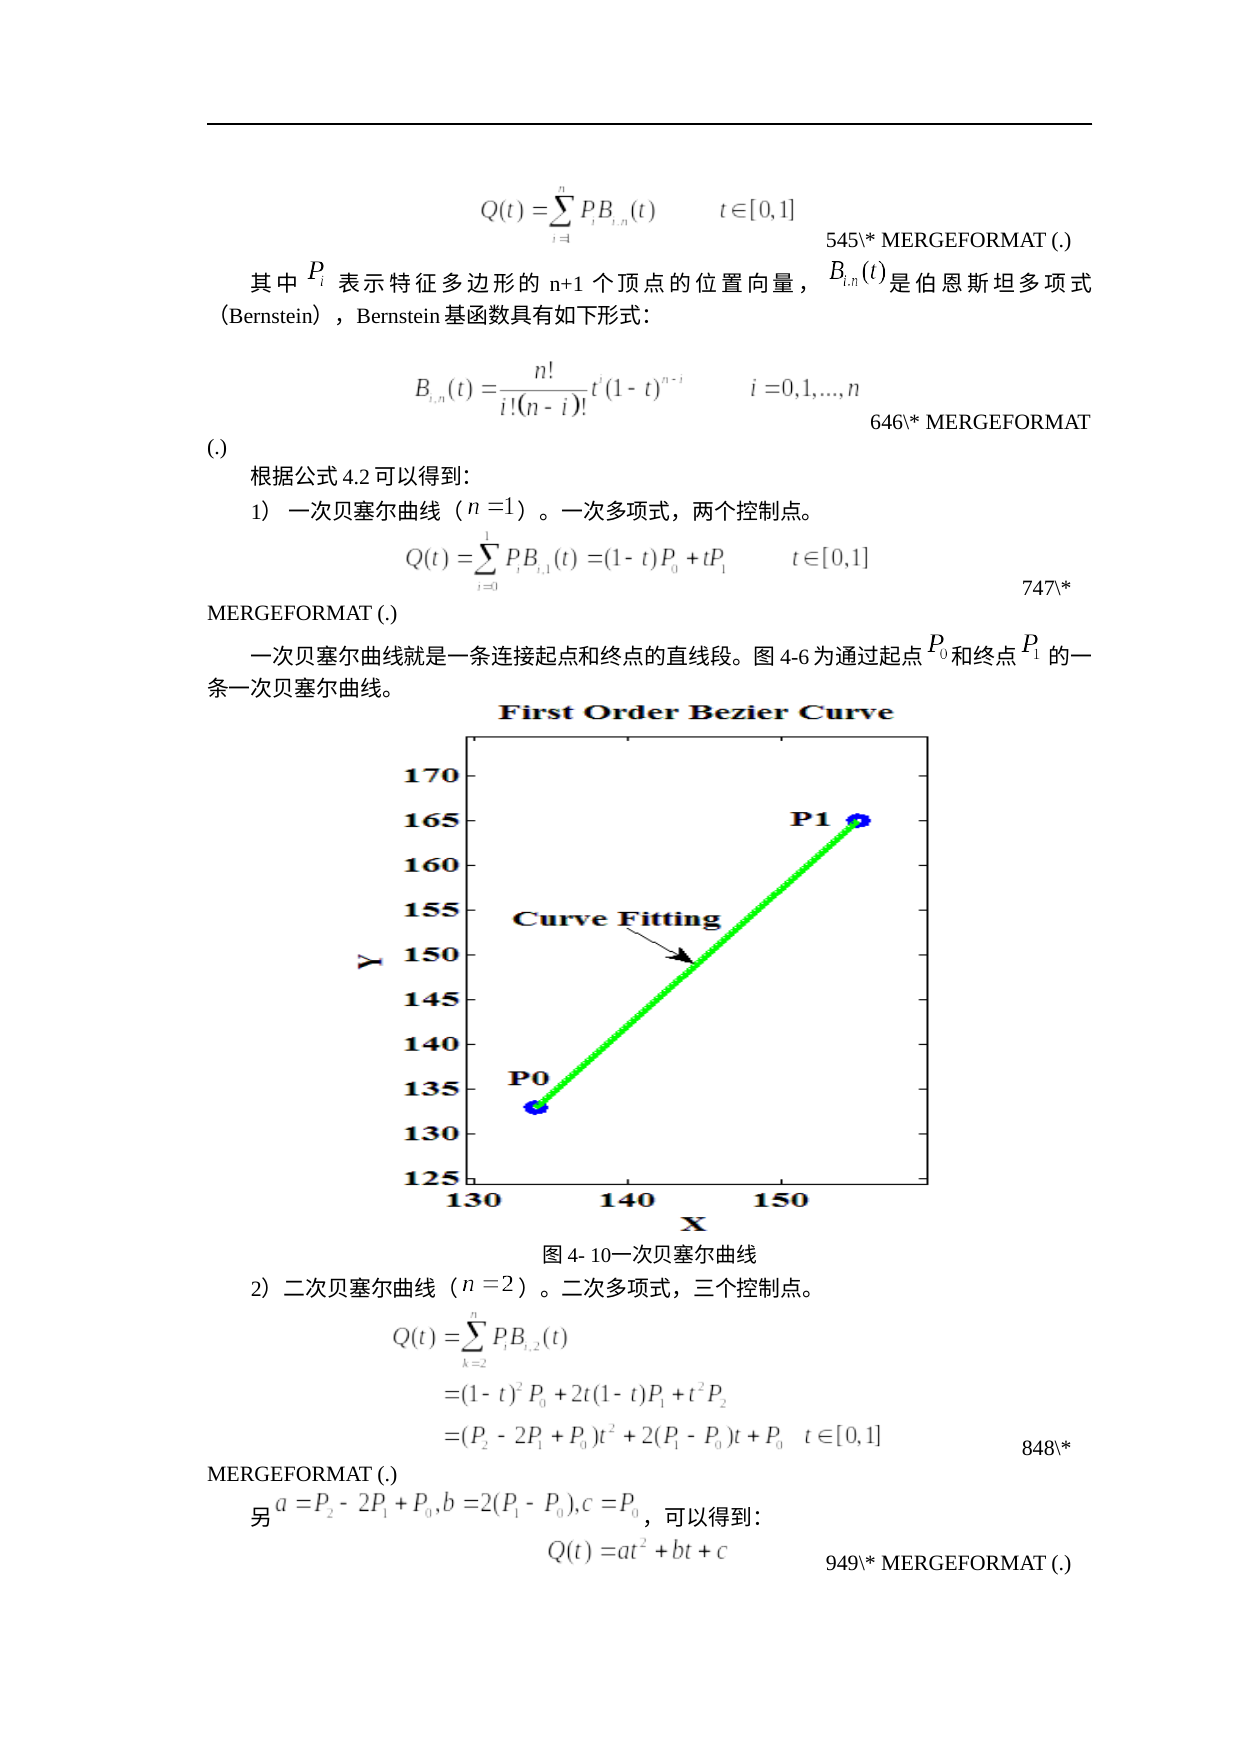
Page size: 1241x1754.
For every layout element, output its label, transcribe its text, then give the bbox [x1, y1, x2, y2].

text 另，可以得到： [207, 1486, 1092, 1531]
text 图4- 10一次贝塞尔曲线 [207, 1238, 1092, 1268]
text 一次贝塞尔曲线就是一条连接起点和终点的直线段。图4-6为通过起点和终点 的一条一次贝塞尔曲线。 [207, 626, 1092, 703]
text 其中 表示特征多边形的n+1个顶点的位置向量，是伯恩斯坦多项式（Bernstein），Bernstein基函数具有如下形式： [207, 252, 1092, 329]
picture [349, 702, 950, 1239]
text 1） 一次贝塞尔曲线（）。一次多项式，两个控制点。 [207, 491, 1092, 525]
text 根据公式4.2可以得到： [207, 459, 1092, 491]
text 2）二次贝塞尔曲线（）。二次多项式，三个控制点。 [207, 1268, 1092, 1303]
